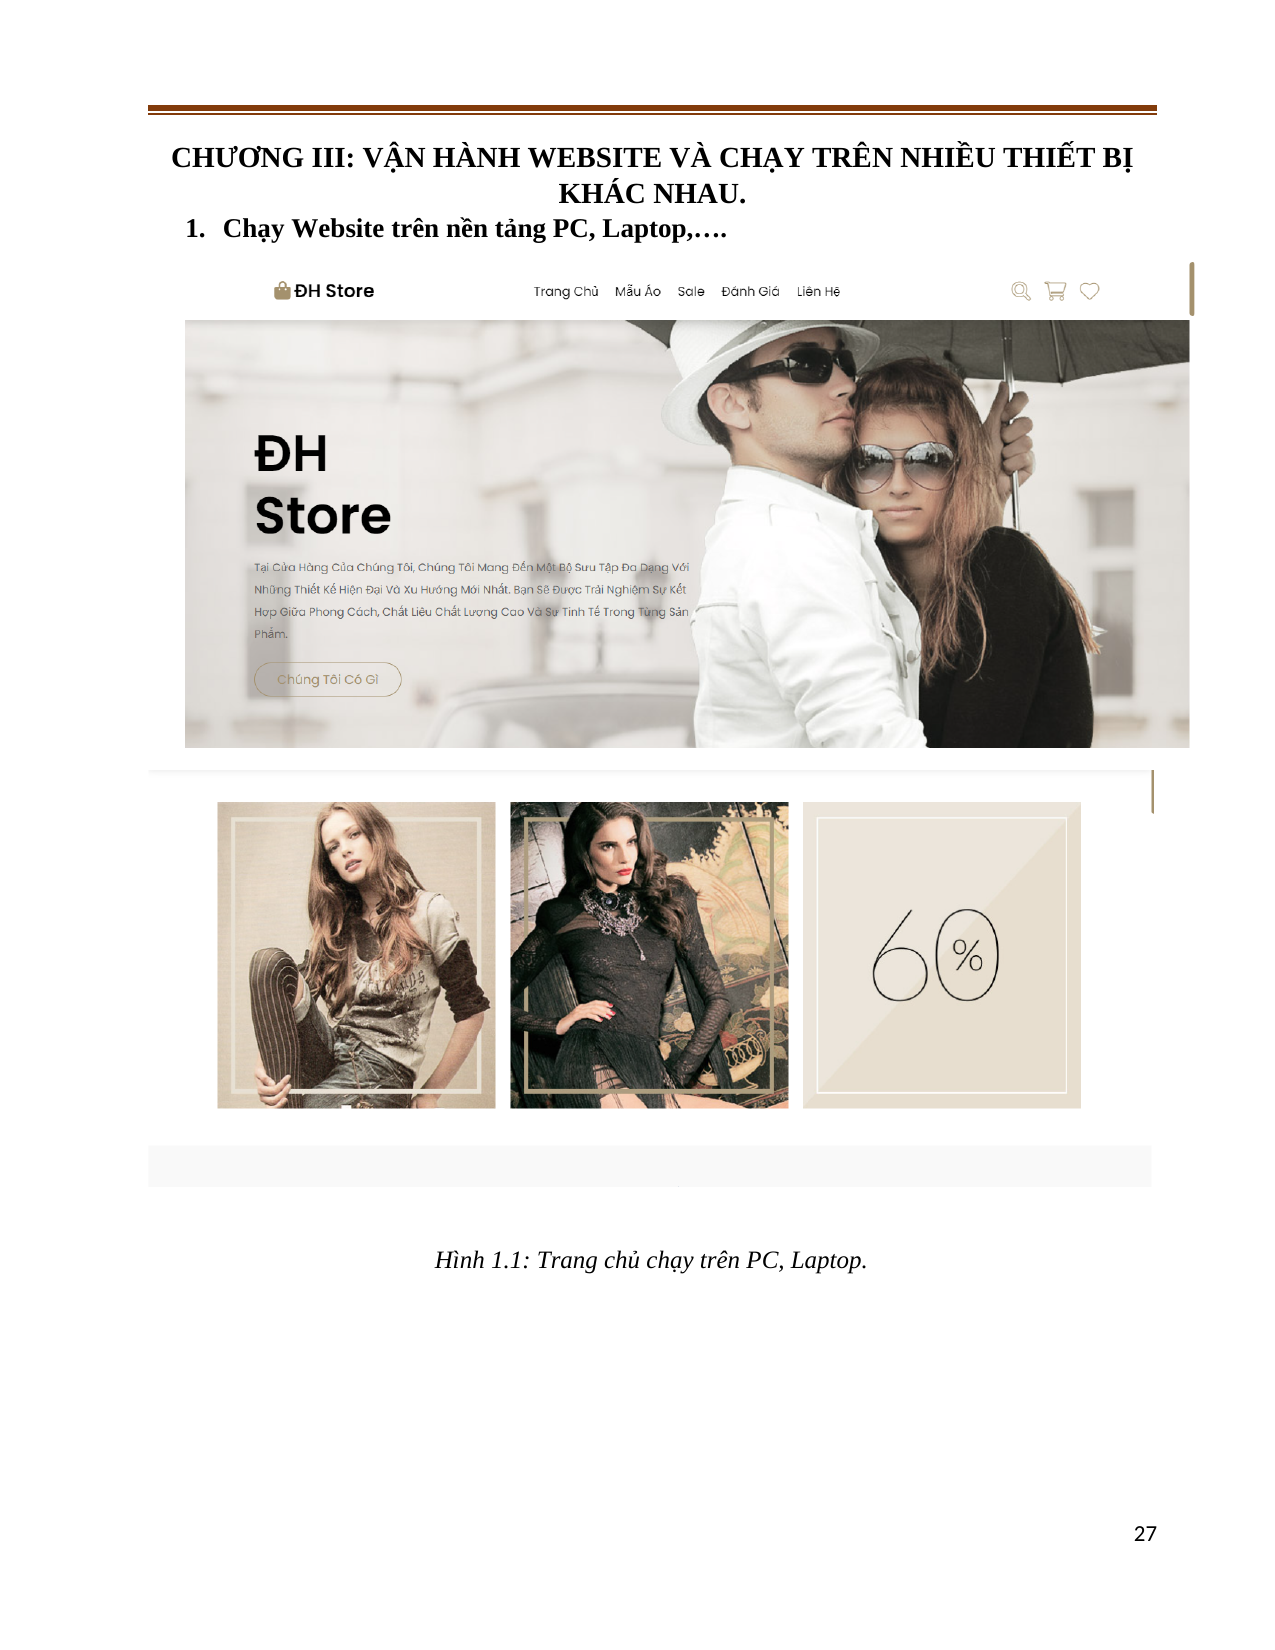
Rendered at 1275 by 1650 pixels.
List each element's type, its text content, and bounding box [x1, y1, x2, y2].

list Chạy Website trên nền tảng PC, Laptop,…. [185, 212, 1157, 243]
subtitle CHƯƠNG III: VẬN HÀNH WEBSITE VÀ CHẠY TRÊN NHIỀU THIẾT BỊ KHÁC NHAU. [148, 140, 1157, 209]
picture [185, 262, 1195, 748]
picture [147, 770, 1153, 1186]
